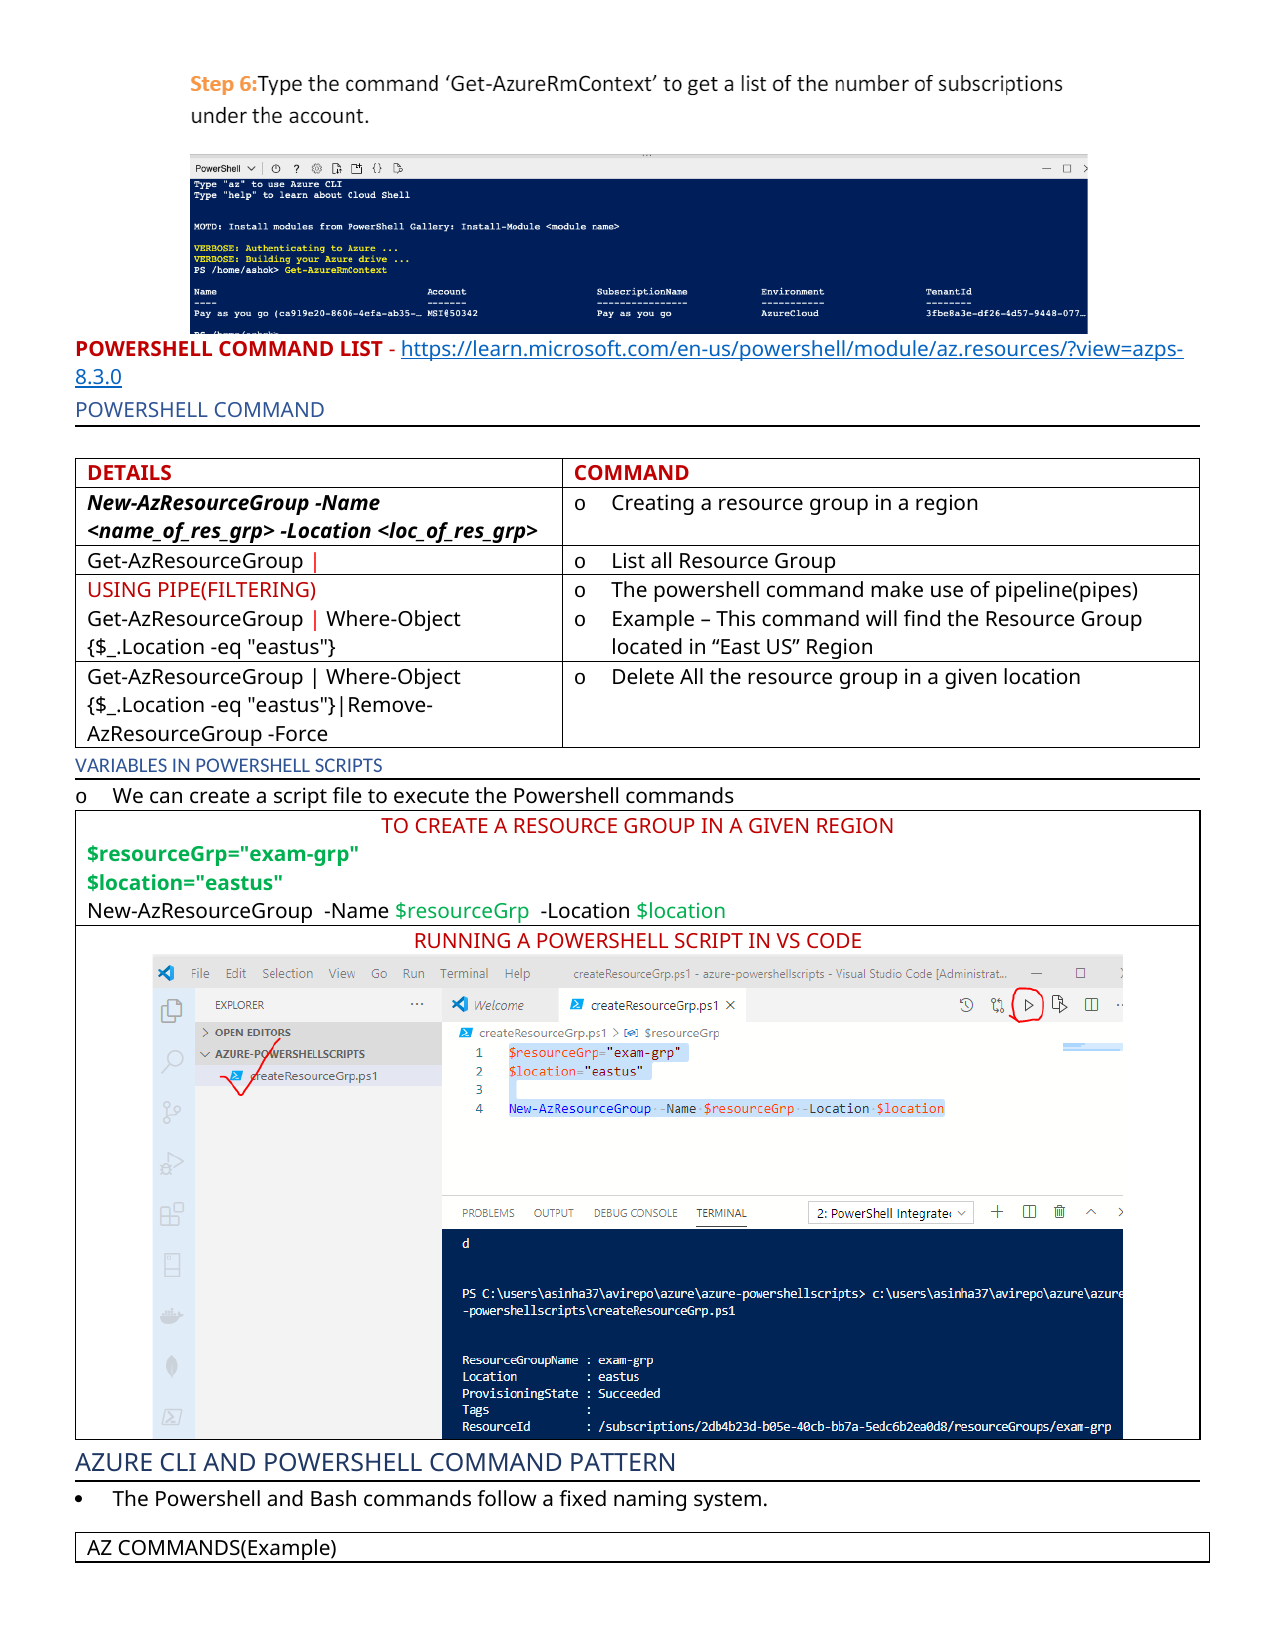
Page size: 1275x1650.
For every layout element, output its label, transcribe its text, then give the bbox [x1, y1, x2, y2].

text POWERSHELL COMMAND LIST - https://learn.microsoft.com/en-us/powershell/module/az.resources/?view=azps-8.3.0 [75, 334, 1200, 391]
table_cell List all Resource Group [563, 546, 1199, 574]
table_cell Get-AzResourceGroup | Where-Object {$_.Location -eq "eastus"}|Remove-AzResourceGroup -Force [76, 662, 562, 747]
subtitle VARIABLES IN POWERSHELL SCRIPTS [75, 752, 1200, 778]
subtitle POWERSHELL COMMAND [75, 395, 1200, 425]
table_cell New-AzResourceGroup -Name <name_of_res_grp> -Location <loc_of_res_grp> [76, 488, 562, 545]
table_header DETAILS [76, 459, 562, 487]
table_cell Get-AzResourceGroup | [76, 546, 562, 574]
table_header TO CREATE A RESOURCE GROUP IN A GIVEN REGION $resourceGrp="exam-grp" $location="eastus" New-AzResourceGroup -Name $resourceGrp -Location $location [76, 811, 1199, 925]
picture [187, 75, 1088, 334]
list The Powershell and Bash commands follow a fixed naming system. [75, 1484, 1200, 1513]
subtitle AZURE CLI AND POWERSHELL COMMAND PATTERN [75, 1444, 1200, 1480]
table_cell USING PIPE(FILTERING) Get-AzResourceGroup | Where-Object {$_.Location -eq "eastus"} [76, 575, 562, 661]
picture [152, 954, 1123, 1439]
table_cell The powershell command make use of pipeline(pipes) Example – This command will find the Resource Group located in “East US” Region [563, 575, 1199, 661]
list We can create a script file to execute the Powershell commands [75, 781, 1200, 810]
table_cell RUNNING A POWERSHELL SCRIPT IN VS CODE [76, 926, 1199, 1439]
table_header AZ COMMANDS(Example) [76, 1533, 1209, 1561]
table_cell Delete All the resource group in a given location [563, 662, 1199, 747]
table_cell Creating a resource group in a region [563, 488, 1199, 545]
table_header COMMAND [563, 459, 1199, 487]
